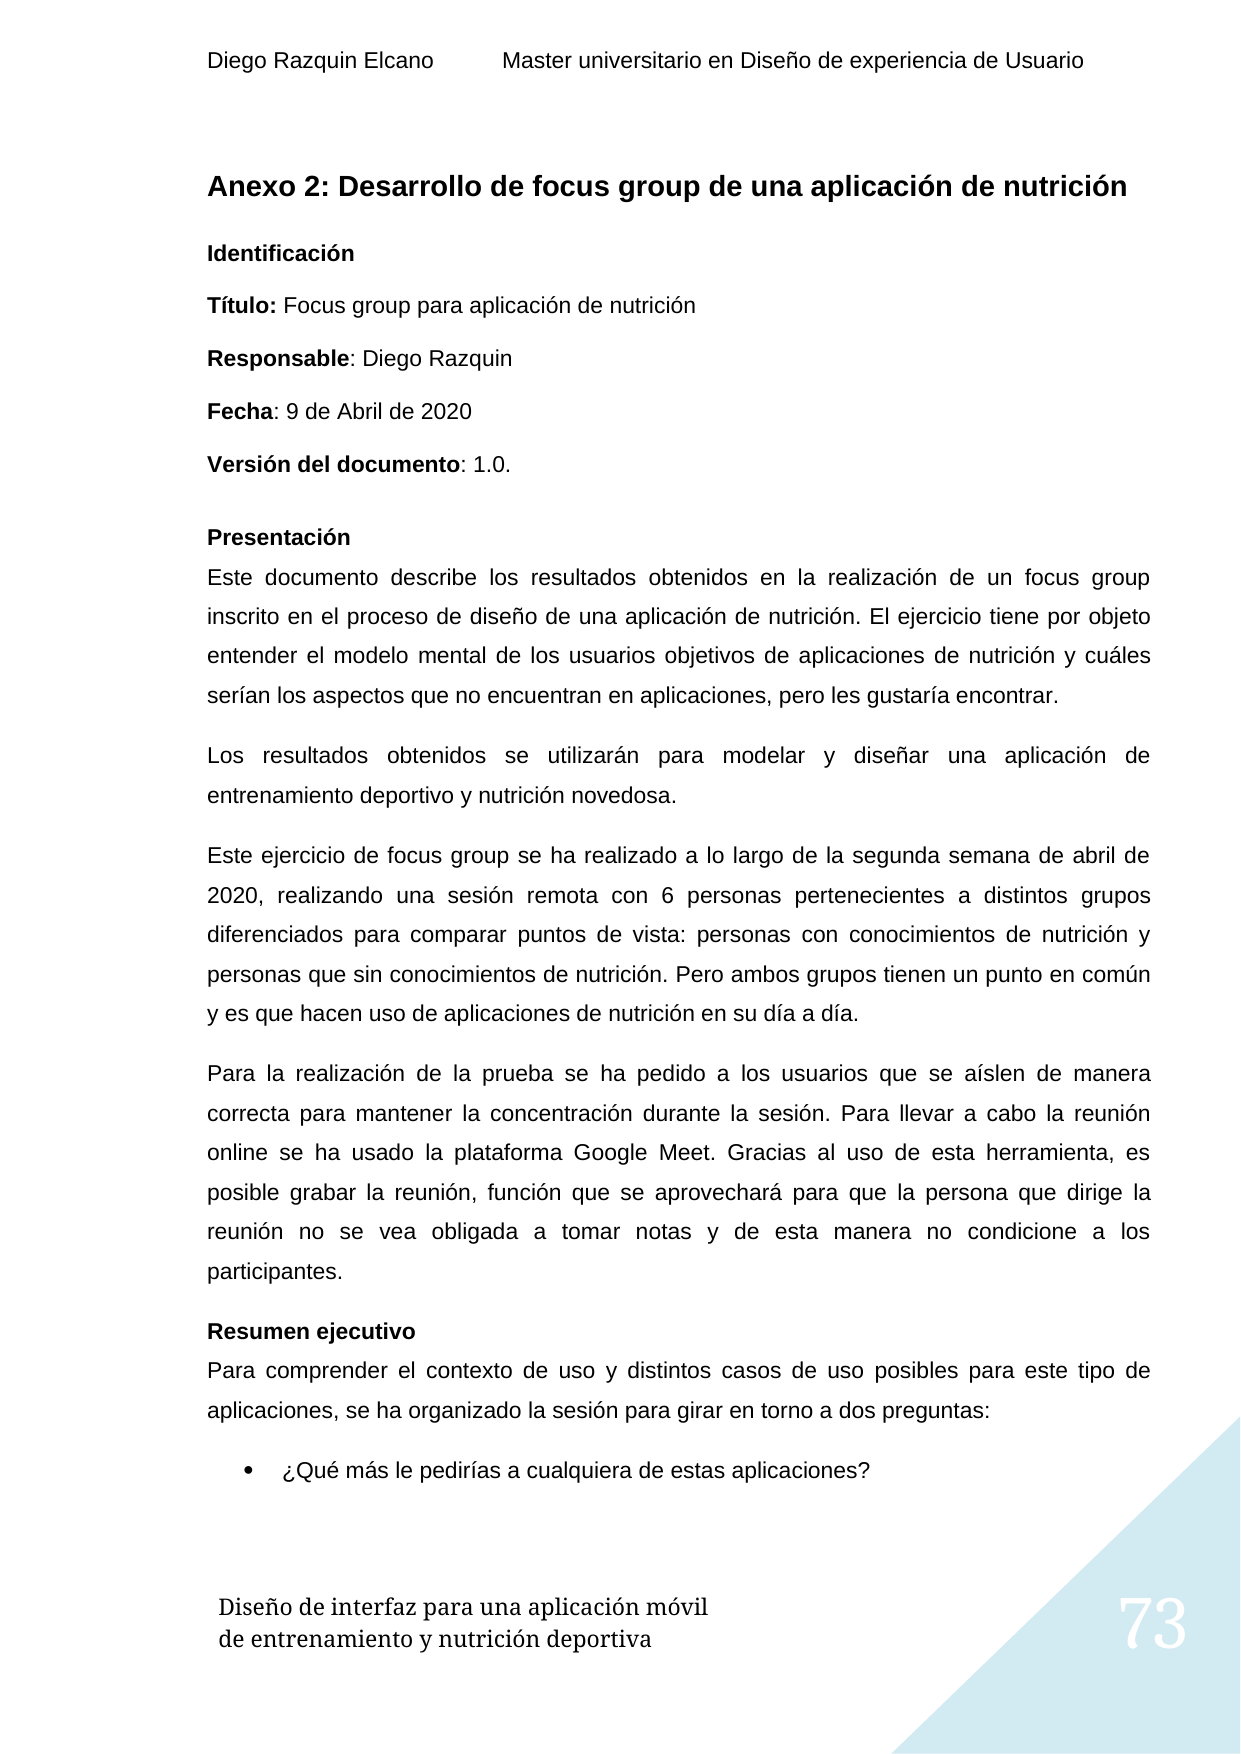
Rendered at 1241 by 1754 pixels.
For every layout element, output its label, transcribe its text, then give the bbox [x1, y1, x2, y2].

list Responsable: Diego Razquin [207, 345, 1152, 371]
list ¿Qué más le pedirías a cualquiera de estas aplicaciones? [244, 1457, 1152, 1484]
subtitle Anexo 2: Desarrollo de focus group de una aplicación de nutrición [207, 168, 1152, 202]
text Para comprender el contexto de uso y distintos casos de uso posibles para este tipo de aplicaciones, se ha organizado la sesión para girar en torno a dos preguntas: [207, 1357, 1152, 1423]
list Versión del documento: 1.0. [207, 451, 1152, 477]
subtitle Resumen ejecutivo [207, 1318, 1152, 1344]
subtitle Presentación [207, 524, 1152, 550]
text Para la realización de la prueba se ha pedido a los usuarios que se aíslen de manera correcta para mantener la concentración durante la sesión. Para llevar a cabo la reunión online se ha usado la plataforma Google Meet. Gracias al uso de esta herramienta, es posible grabar la reunión, función que se aprovechará para que la persona que dirige la reunión no se vea obligada a tomar notas y de esta manera no condicione a los participantes. [207, 1060, 1152, 1284]
text Este ejercicio de focus group se ha realizado a lo largo de la segunda semana de abril de 2020, realizando una sesión remota con 6 personas pertenecientes a distintos grupos diferenciados para comparar puntos de vista: personas con conocimientos de nutrición y personas que sin conocimientos de nutrición. Pero ambos grupos tienen un punto en común y es que hacen uso de aplicaciones de nutrición en su día a día. [207, 842, 1152, 1026]
list Título: Focus group para aplicación de nutrición [207, 292, 1152, 319]
text Los resultados obtenidos se utilizarán para modelar y diseñar una aplicación de entrenamiento deportivo y nutrición novedosa. [207, 742, 1152, 808]
text Este documento describe los resultados obtenidos en la realización de un focus group inscrito en el proceso de diseño de una aplicación de nutrición. El ejercicio tiene por objeto entender el modelo mental de los usuarios objetivos de aplicaciones de nutrición y cuáles serían los aspectos que no encuentran en aplicaciones, pero les gustaría encontrar. [207, 563, 1152, 708]
subtitle Identificación [207, 240, 1152, 266]
list Fecha: 9 de Abril de 2020 [207, 398, 1152, 424]
